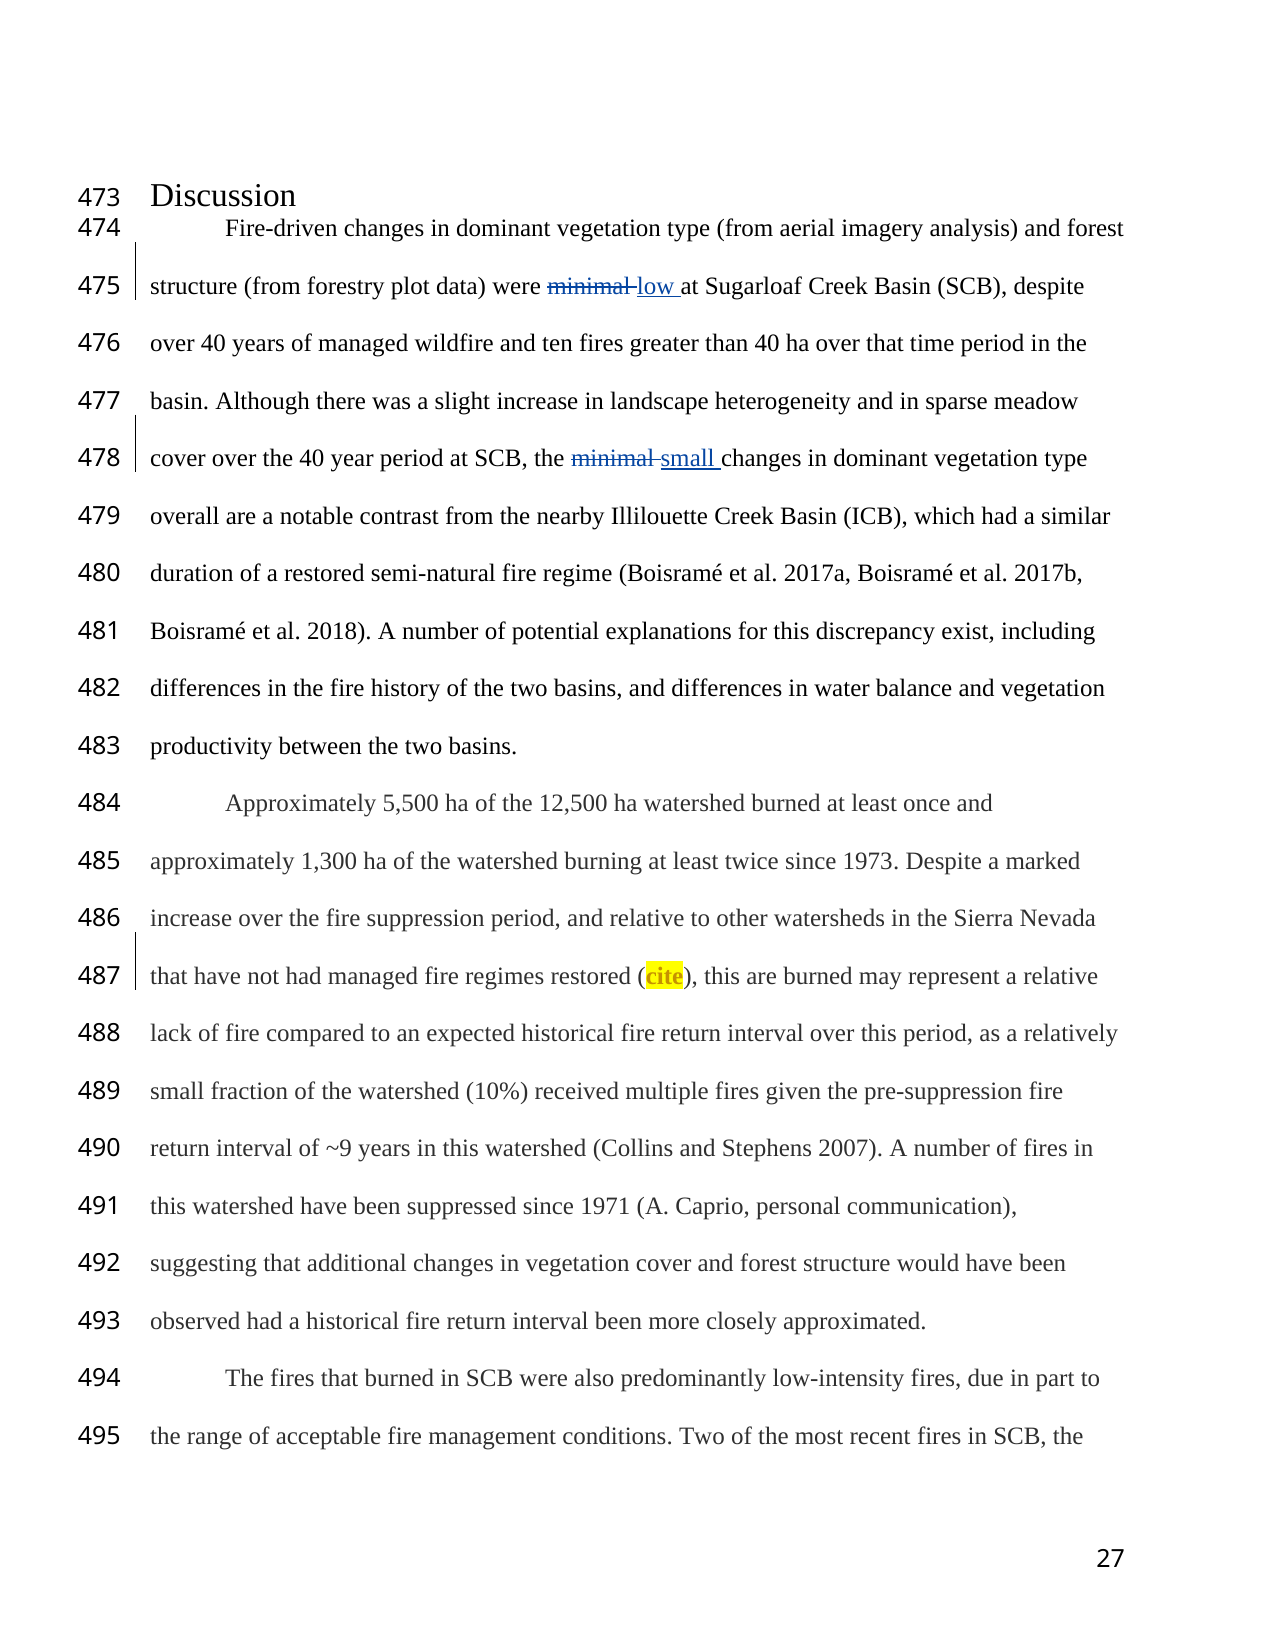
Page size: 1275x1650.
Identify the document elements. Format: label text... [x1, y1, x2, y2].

subtitle Discussion [150, 175, 1125, 213]
text Approximately 5,500 ha of the 12,500 ha watershed burned at least once and approximately 1,300 ha of the watershed burning at least twice since 1973. Despite a marked increase over the fire suppression period, and relative to other watersheds in the Sierra Nevada that have not had managed fire regimes restored (cite), this are burned may represent a relative lack of fire compared to an expected historical fire return interval over this period, as a relatively small fraction of the watershed (10%) received multiple fires given the pre-suppression fire return interval of ~9 years in this watershed (Collins and Stephens 2007). A number of fires in this watershed have been suppressed since 1971 (A. Caprio, personal communication), suggesting that additional changes in vegetation cover and forest structure would have been observed had a historical fire return interval been more closely approximated. [150, 788, 1125, 1334]
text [150, 1363, 1125, 1449]
text Fire-driven changes in dominant vegetation type (from aerial imagery analysis) and forest structure (from forestry plot data) were at Sugarloaf Creek Basin (SCB), despite over 40 years of managed wildfire and ten fires greater than 40 ha over that time period in the basin. Although there was a slight increase in landscape heterogeneity and in sparse meadow cover over the 40 year period at SCB, the changes in dominant vegetation type overall are a notable contrast from the nearby Illilouette Creek Basin (ICB), which had a similar duration of a restored semi-natural fire regime (Boisramé et al. 2017a, Boisramé et al. 2017b, Boisramé et al. 2018). A number of potential explanations for this discrepancy exist, including differences in the fire history of the two basins, and differences in water balance and vegetation productivity between the two basins. [150, 213, 1125, 759]
